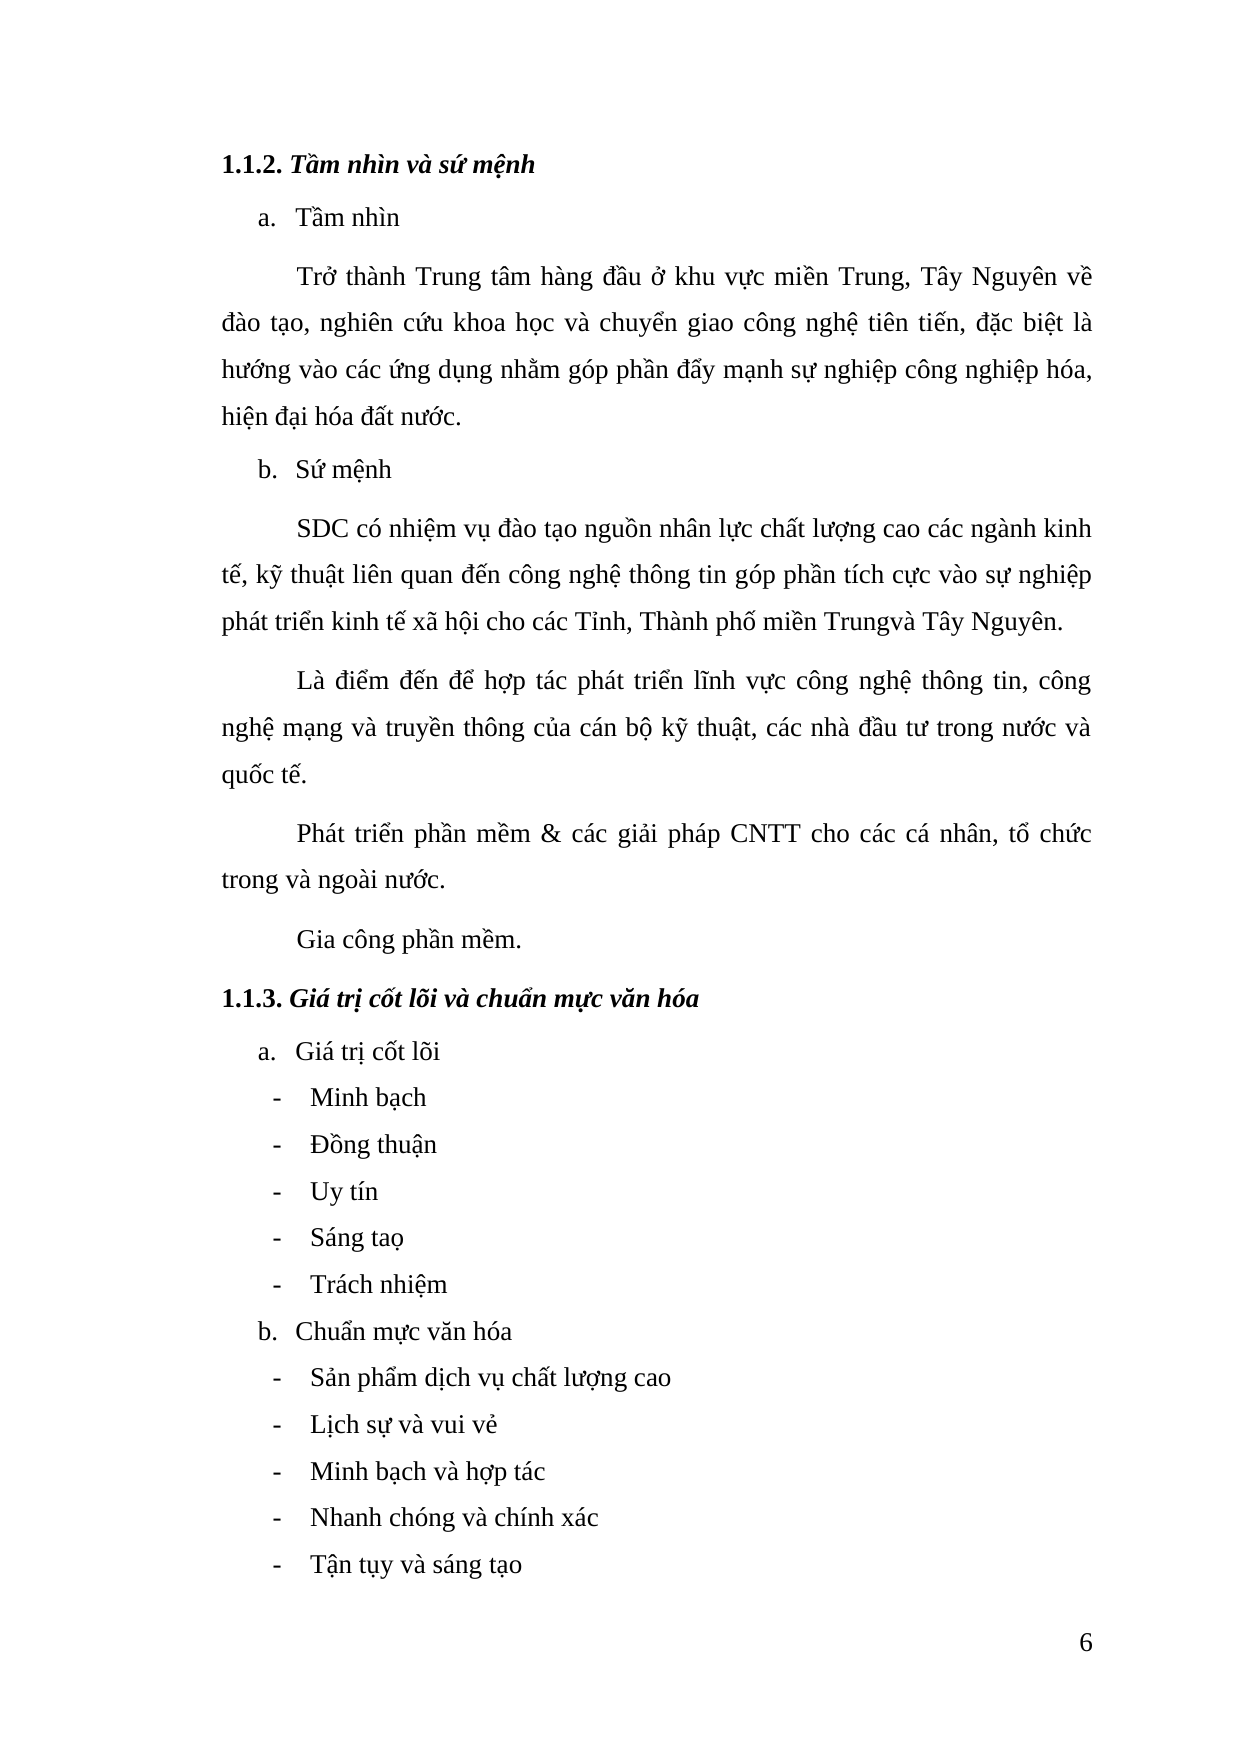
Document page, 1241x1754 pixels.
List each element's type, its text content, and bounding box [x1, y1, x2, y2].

list Sản phẩm dịch vụ chất lượng cao [272, 1361, 1092, 1393]
subtitle Giá trị cốt lõi và chuẩn mực văn hóa [221, 982, 1092, 1013]
list Sáng taọ [272, 1221, 1092, 1253]
list Nhanh chóng và chính xác [272, 1501, 1092, 1533]
list Uy tín [272, 1175, 1092, 1206]
text Là điểm đến để hợp tác phát triển lĩnh vực công nghệ thông tin, công nghệ mạng và truyền thông của cán bộ kỹ thuật, các nhà đầu tư trong nước và quốc tế. [221, 664, 1092, 789]
list Chuẩn mực văn hóa [258, 1315, 1092, 1346]
list Sứ mệnh [258, 453, 1092, 484]
list Tầm nhìn [258, 201, 1092, 232]
text Gia công phần mềm. [221, 923, 1092, 954]
text Trở thành Trung tâm hàng đầu ở khu vực miền Trung, Tây Nguyên về đào tạo, nghiên cứu khoa học và chuyển giao công nghệ tiên tiến, đặc biệt là hướng vào các ứng dụng nhằm góp phần đẩy mạnh sự nghiệp công nghiệp hóa, hiện đại hóa đất nước. [221, 260, 1092, 431]
text Phát triển phần mềm & các giải pháp CNTT cho các cá nhân, tổ chức trong và ngoài nước. [221, 817, 1092, 895]
list Minh bạch [272, 1081, 1092, 1113]
list Đồng thuận [272, 1128, 1092, 1159]
list Trách nhiệm [272, 1268, 1092, 1299]
list Tận tụy và sáng tạo [272, 1548, 1092, 1579]
subtitle Tầm nhìn và sứ mệnh [221, 148, 1092, 179]
list Giá trị cốt lõi [258, 1035, 1092, 1066]
text SDC có nhiệm vụ đào tạo nguồn nhân lực chất lượng cao các ngành kinh tế, kỹ thuật liên quan đến công nghệ thông tin góp phần tích cực vào sự nghiệp phát triển kinh tế xã hội cho các Tỉnh, Thành phố miền Trungvà Tây Nguyên. [221, 512, 1092, 636]
list Minh bạch và hợp tác [272, 1455, 1092, 1486]
list Lịch sự và vui vẻ [272, 1408, 1092, 1439]
